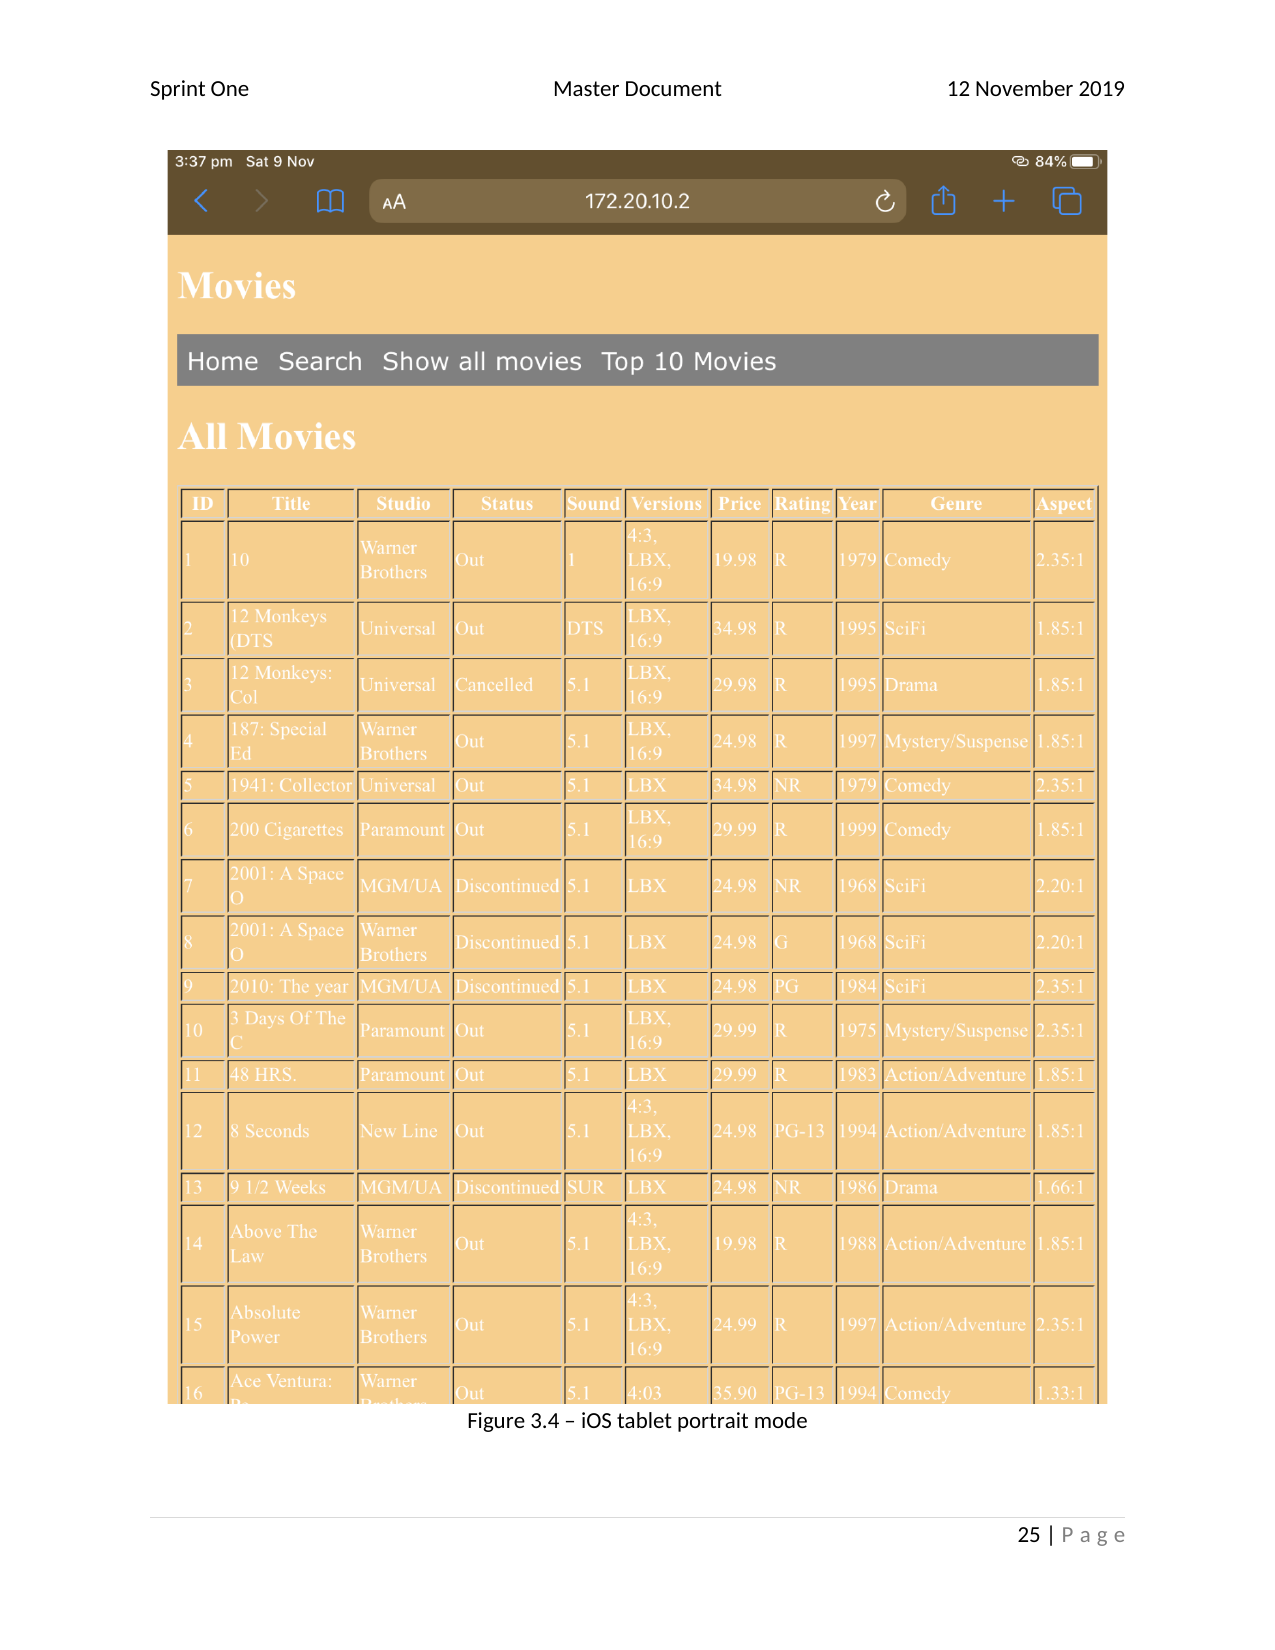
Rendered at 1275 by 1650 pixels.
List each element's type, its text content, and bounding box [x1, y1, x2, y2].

picture [167, 150, 1108, 1404]
